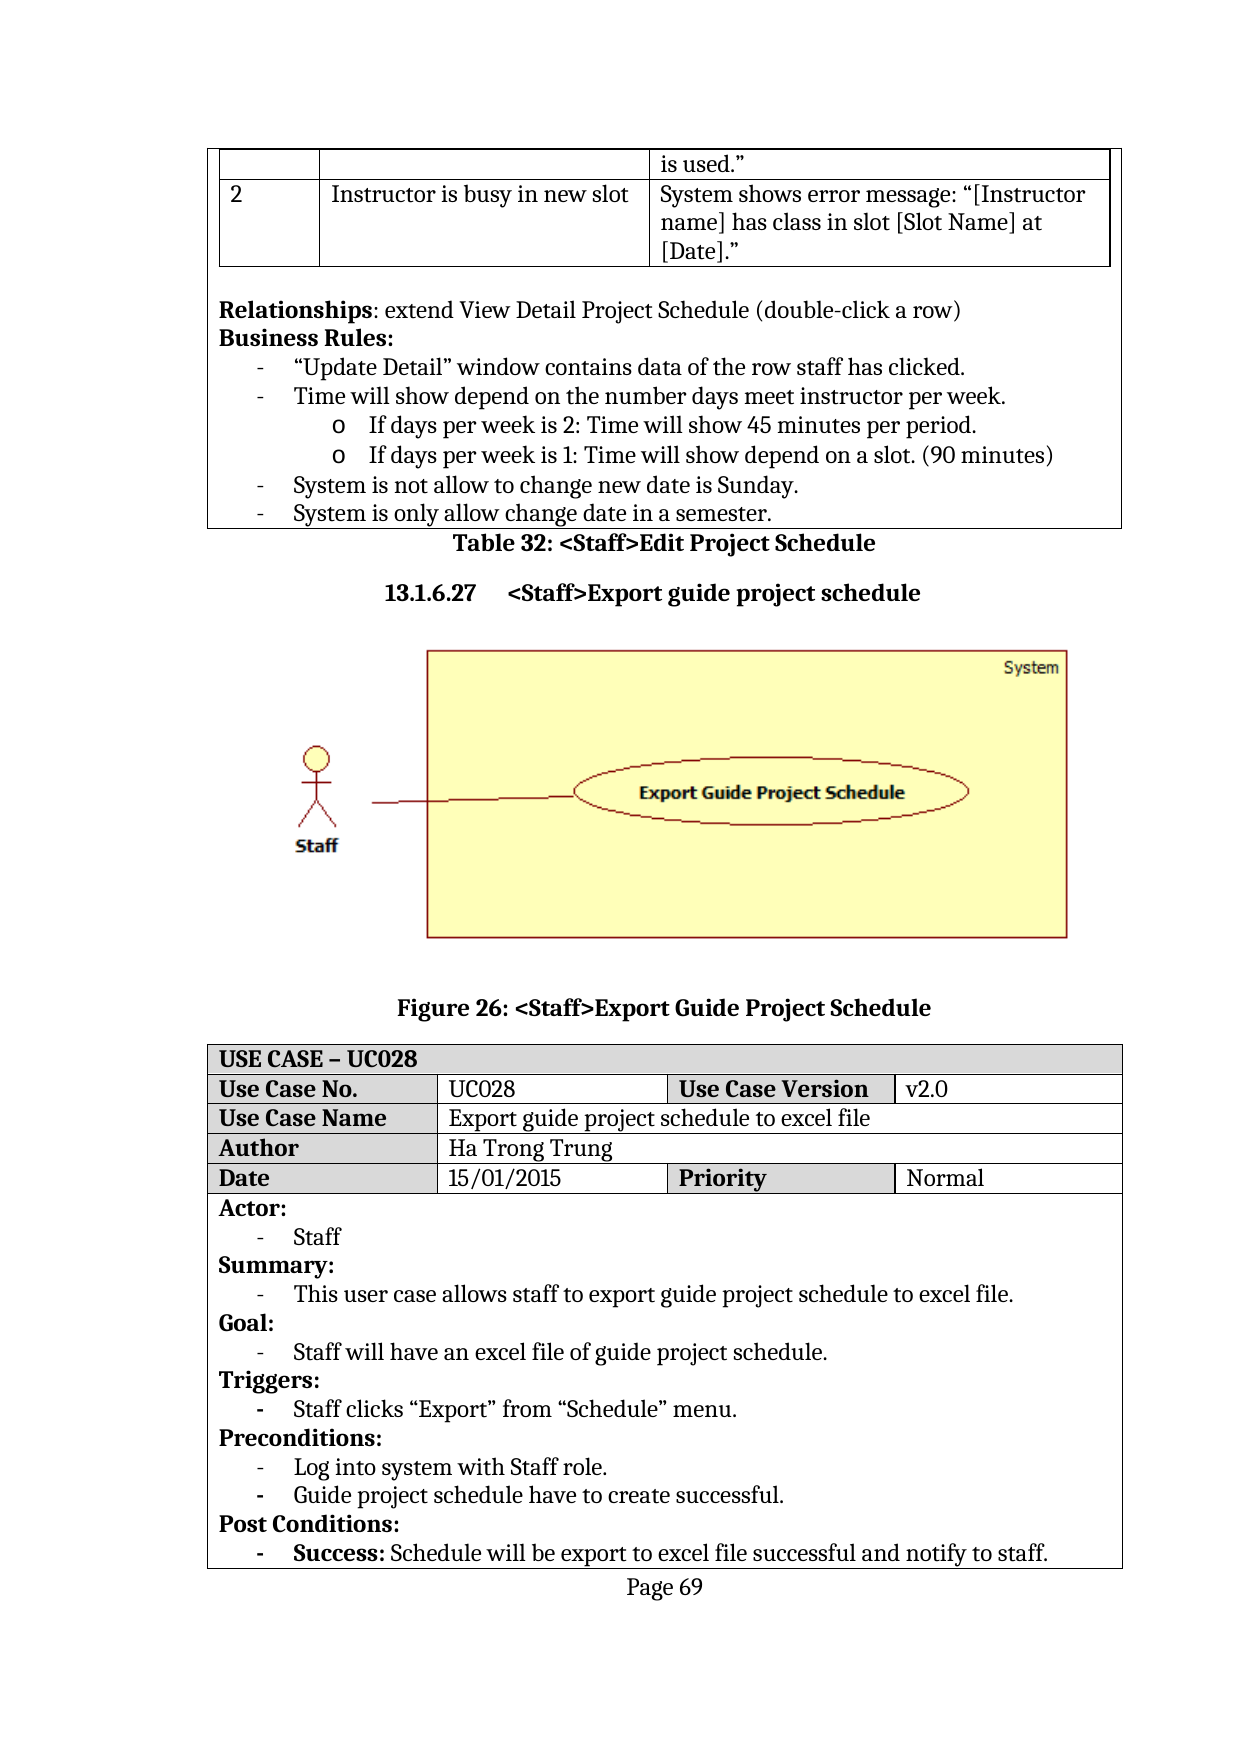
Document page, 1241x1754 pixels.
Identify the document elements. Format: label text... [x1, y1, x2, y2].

table_cell Ha Trong Trung [438, 1134, 1122, 1163]
table_cell Export guide project schedule to excel file [438, 1104, 1122, 1133]
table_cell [208, 149, 1121, 528]
table_cell v2.0 [896, 1075, 1122, 1103]
table_cell Author [208, 1134, 437, 1163]
table_header USE CASE – UC028 [208, 1045, 1122, 1073]
table_cell Date [208, 1164, 437, 1193]
picture [230, 620, 1099, 970]
table_cell Use Case Name [208, 1104, 437, 1133]
table_cell UC028 [438, 1075, 667, 1103]
table_cell Use Case No. [208, 1075, 437, 1103]
text Figure 26: <Staff>Export Guide Project Schedule [207, 994, 1122, 1023]
table_cell Normal [896, 1164, 1122, 1193]
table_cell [208, 1194, 1122, 1567]
table_cell Priority [668, 1164, 894, 1193]
table_cell Use Case Version [668, 1075, 894, 1103]
subtitle <Staff>Export guide project schedule [385, 579, 1122, 607]
table_cell 15/01/2015 [438, 1164, 667, 1193]
